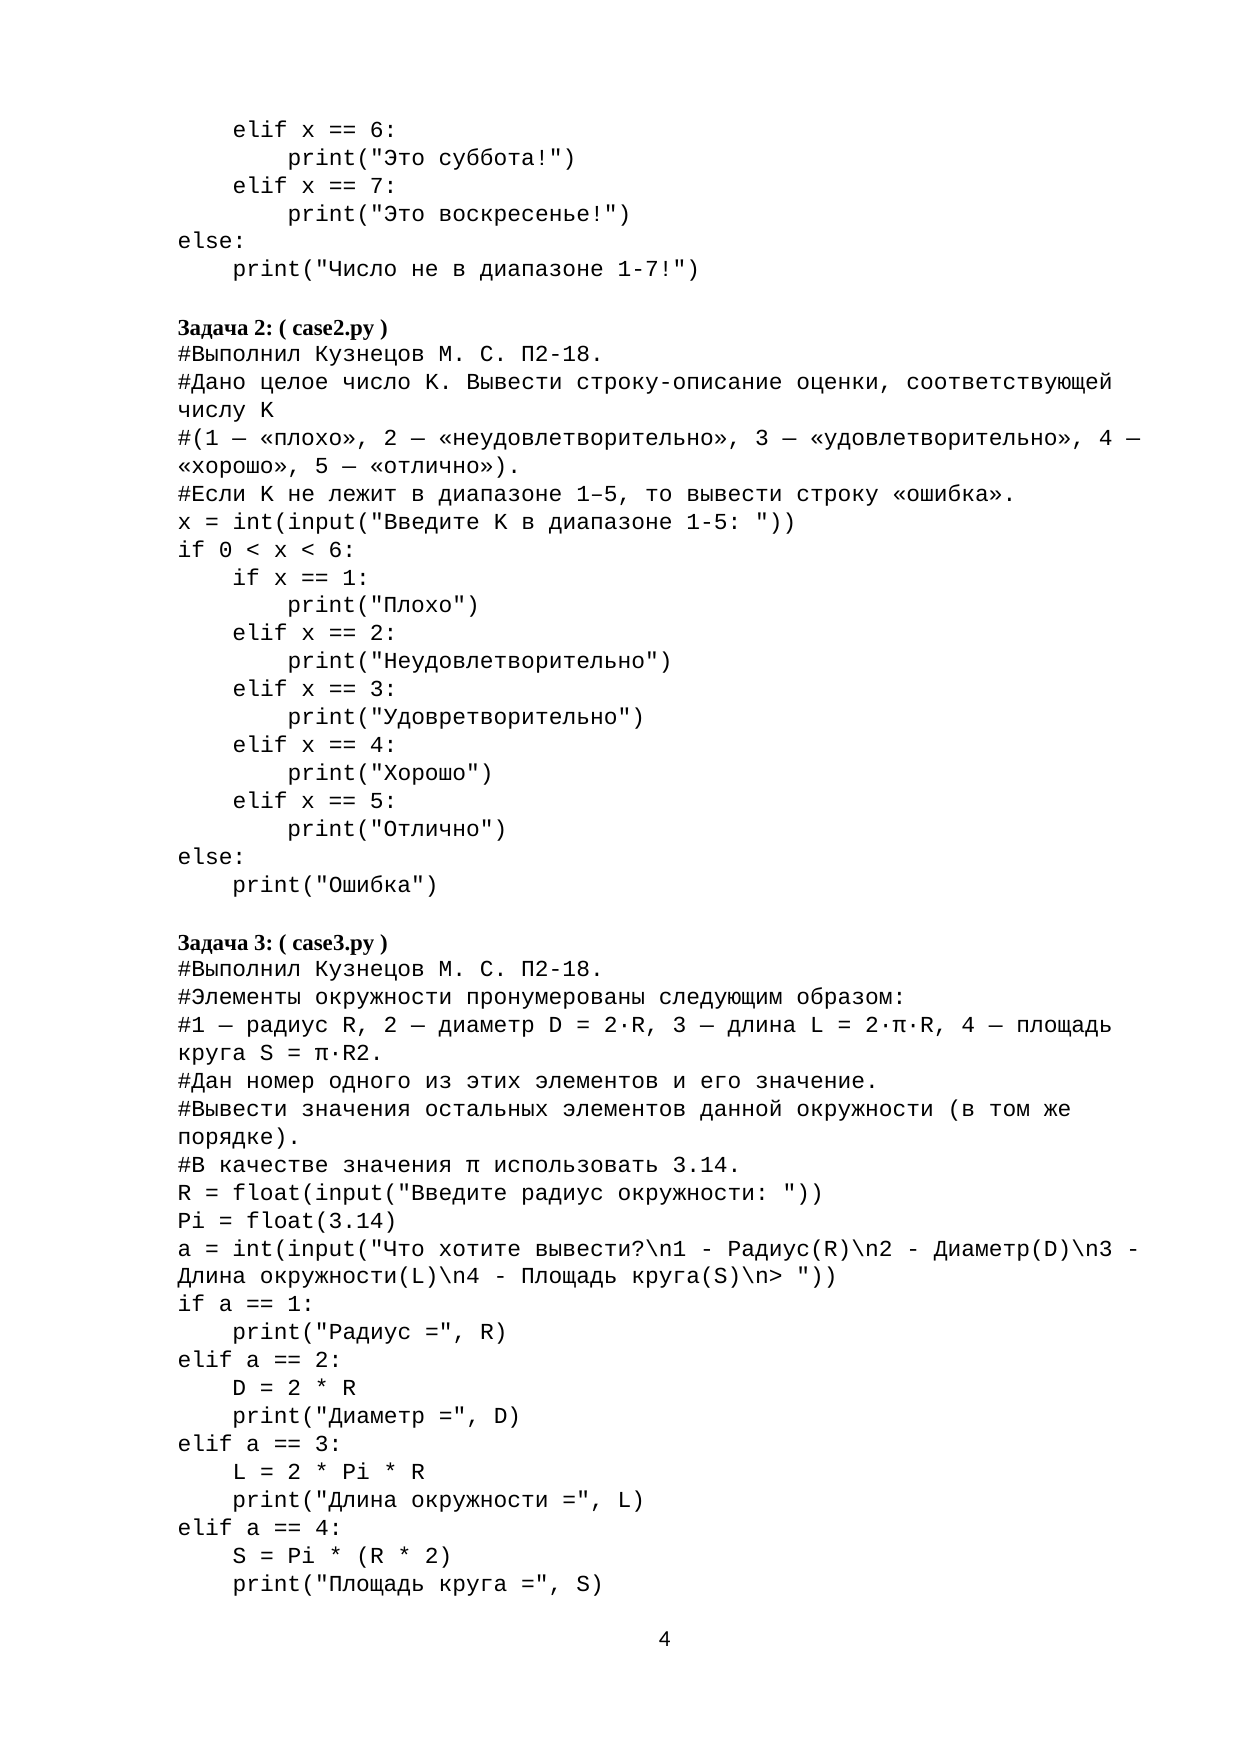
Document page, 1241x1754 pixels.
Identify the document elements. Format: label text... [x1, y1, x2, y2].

text #Вывести значения остальных элементов данной окружности (в том же порядке). [177, 1097, 1152, 1151]
text elif a == 3: [177, 1432, 1152, 1458]
text elif a == 2: [177, 1348, 1152, 1374]
text print("Это воскресенье!") [177, 202, 1152, 228]
text print("Удовретворительно") [177, 705, 1152, 731]
text Задача 3: ( case3.py ) [177, 929, 1152, 956]
text D = 2 * R [177, 1376, 1152, 1402]
text #1 — радиус R, 2 — диаметр D = 2·R, 3 — длина L = 2·π·R, 4 — площадь круга S = π·R2. [177, 1013, 1152, 1067]
text if a == 1: [177, 1293, 1152, 1319]
text print("Длина окружности =", L) [177, 1488, 1152, 1514]
text #Дан номер одного из этих элементов и его значение. [177, 1069, 1152, 1095]
text L = 2 * Pi * R [177, 1460, 1152, 1486]
text print("Это суббота!") [177, 146, 1152, 172]
text a = int(input("Что хотите вывести?\n1 - Радиус(R)\n2 - Диаметр(D)\n3 - Длина окружности(L)\n4 - Площадь круга(S)\n> ")) [177, 1237, 1152, 1291]
text else: [177, 845, 1152, 871]
text if 0 < x < 6: [177, 538, 1152, 564]
text print("Число не в диапазоне 1-7!") [177, 258, 1152, 284]
text print("Отлично") [177, 817, 1152, 843]
text elif x == 6: [177, 118, 1152, 144]
text #Если K не лежит в диапазоне 1–5, то вывести строку «ошибка». [177, 482, 1152, 508]
text if x == 1: [177, 566, 1152, 592]
text print("Диаметр =", D) [177, 1404, 1152, 1430]
text #Выполнил Кузнецов М. С. П2-18. [177, 958, 1152, 984]
text elif x == 3: [177, 677, 1152, 703]
text #Дано целое число K. Вывести строку-описание оценки, соответствующей числу K [177, 370, 1152, 424]
text print("Хорошо") [177, 761, 1152, 787]
text else: [177, 230, 1152, 256]
text R = float(input("Введите радиус окружности: ")) [177, 1181, 1152, 1207]
text elif a == 4: [177, 1516, 1152, 1542]
text print("Ошибка") [177, 873, 1152, 899]
text print("Неудовлетворительно") [177, 649, 1152, 676]
text print("Площадь круга =", S) [177, 1572, 1152, 1598]
text S = Pi * (R * 2) [177, 1544, 1152, 1570]
text Pi = float(3.14) [177, 1209, 1152, 1235]
text #(1 — «плохо», 2 — «неудовлетворительно», 3 — «удовлетворительно», 4 — «хорошо», 5 — «отлично»). [177, 426, 1152, 480]
text elif x == 7: [177, 174, 1152, 200]
text print("Плохо") [177, 594, 1152, 620]
text #В качестве значения π использовать 3.14. [177, 1153, 1152, 1179]
text x = int(input("Введите K в диапазоне 1-5: ")) [177, 510, 1152, 536]
text #Элементы окружности пронумерованы следующим образом: [177, 986, 1152, 1012]
text elif x == 4: [177, 733, 1152, 759]
text elif x == 2: [177, 622, 1152, 648]
text #Выполнил Кузнецов М. С. П2-18. [177, 342, 1152, 368]
text elif x == 5: [177, 789, 1152, 815]
text Задача 2: ( case2.py ) [177, 314, 1152, 340]
text print("Радиус =", R) [177, 1321, 1152, 1347]
